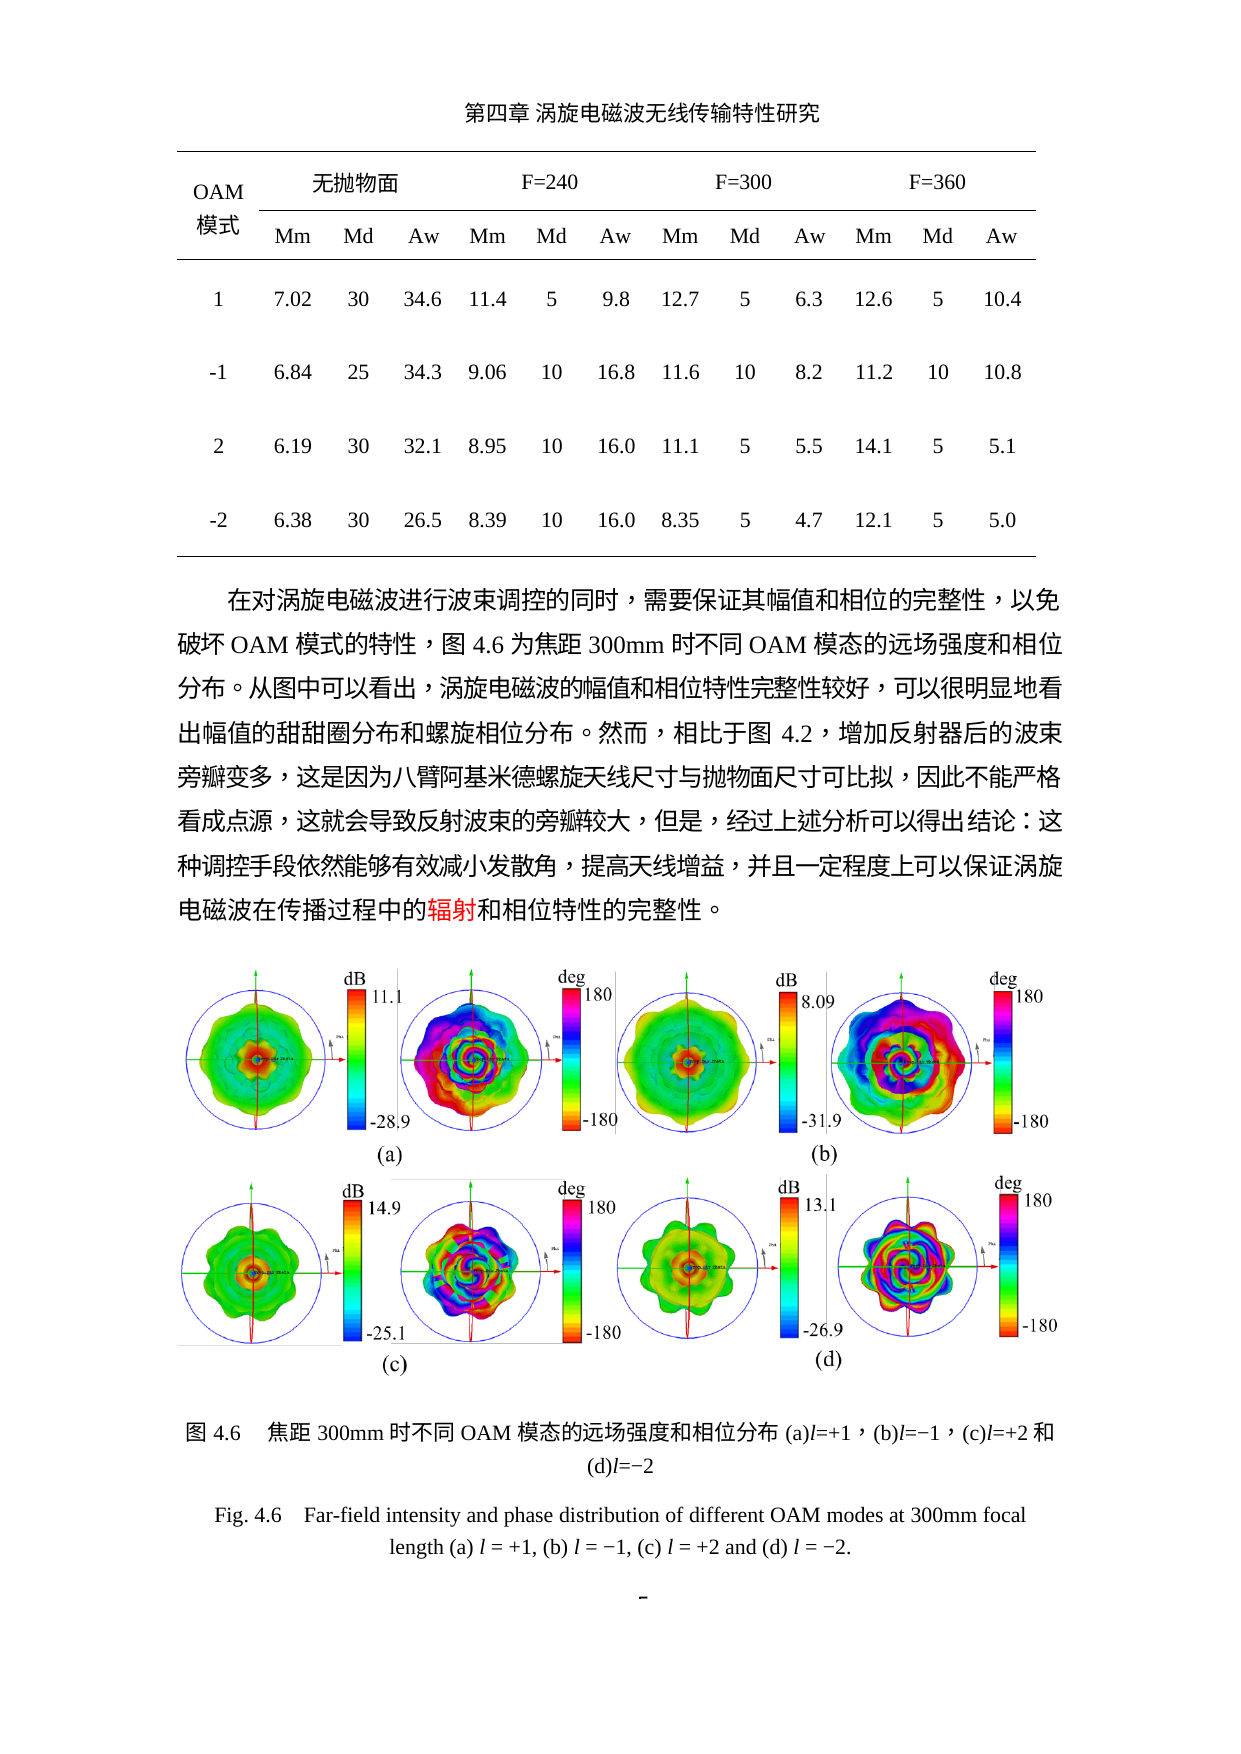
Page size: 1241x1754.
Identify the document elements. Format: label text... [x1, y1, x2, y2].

table_cell 30 [328, 482, 402, 556]
table_cell 5.5 [784, 408, 839, 482]
table_cell 2 [177, 408, 259, 482]
table_cell 30 [328, 260, 402, 333]
table_cell 34.3 [402, 334, 455, 408]
table_cell 14.1 [839, 408, 909, 482]
table_cell Md [328, 211, 402, 259]
table_cell 11.6 [649, 334, 715, 408]
text (d)l=−2 [310, 1453, 930, 1478]
table_header [969, 152, 1036, 210]
table_header F=240 [522, 152, 588, 210]
picture [177, 958, 1069, 1390]
table_cell 8.35 [649, 482, 715, 556]
table_cell 5 [909, 482, 969, 556]
table_cell 9.06 [455, 334, 522, 408]
table_cell 8.95 [455, 408, 522, 482]
text 第四章 涡旋电磁波无线传输特性研究 [310, 98, 974, 128]
table_cell 12.1 [839, 482, 909, 556]
table_header F=300 [715, 152, 784, 210]
table_cell Mm [649, 211, 715, 259]
table_cell 16.0 [588, 482, 648, 556]
table_cell 6.84 [259, 334, 328, 408]
table_cell 12.6 [839, 260, 909, 333]
table_cell 8.2 [784, 334, 839, 408]
table_cell 5 [715, 408, 784, 482]
table_cell 30 [328, 408, 402, 482]
table_cell Md [522, 211, 588, 259]
table_cell Aw [784, 211, 839, 259]
table_cell 5.0 [969, 482, 1036, 556]
table_cell Md [715, 211, 784, 259]
table_cell 10 [522, 408, 588, 482]
table_cell -1 [177, 334, 259, 408]
text 在对涡旋电磁波进行波束调控的同时，需要保证其幅值和相位的完整性，以免破坏 OAM 模式的特性，图 4.6 为焦距 300mm 时不同 OAM 模态的远场强度和相位分布。从图中可以看出，涡旋电磁波的幅值和相位特性完整性较好，可以很明显地看出幅值的甜甜圈分布和螺旋相位分布。然而，相比于图 4.2，增加反射器后的波束旁瓣变多，这是因为八臂阿基米德螺旋天线尺寸与抛物面尺寸可比拟，因此不能严格看成点源，这就会导致反射波束的旁瓣较大，但是，经过上述分析可以得出结论：这种调控手段依然能够有效减小发散角，提高天线增益，并且一定程度上可以保证涡旋电磁波在传播过程中的辐射和相位特性的完整性。 [177, 582, 1063, 926]
table_cell 11.4 [455, 260, 522, 333]
table_cell 10 [909, 334, 969, 408]
table_header [402, 152, 455, 210]
table_cell Md [909, 211, 969, 259]
table_cell 34.6 [402, 260, 455, 333]
table_header [784, 152, 839, 210]
table_cell Mm [839, 211, 909, 259]
table_cell 26.5 [402, 482, 455, 556]
table_cell 10 [522, 334, 588, 408]
table_cell 5.1 [969, 408, 1036, 482]
table_cell 7.02 [259, 260, 328, 333]
table_header [649, 152, 715, 210]
table_cell 10.4 [969, 260, 1036, 333]
table_cell 5 [715, 482, 784, 556]
table_cell 25 [328, 334, 402, 408]
table_cell 32.1 [402, 408, 455, 482]
table_cell 9.8 [588, 260, 648, 333]
text Fig. 4.6 Far-field intensity and phase distribution of different OAM modes at 300mm focal length (a) l = +1, (b) l = −1, (c) l = +2 and (d) l = −2. [184, 1502, 1056, 1559]
table_cell 10 [522, 482, 588, 556]
table_cell Aw [402, 211, 455, 259]
table_header [839, 152, 909, 210]
table_cell 16.0 [588, 408, 648, 482]
table_cell 4.7 [784, 482, 839, 556]
table_cell Aw [588, 211, 648, 259]
table_header OAM 模式 [177, 152, 259, 259]
table_cell 16.8 [588, 334, 648, 408]
table_cell 6.38 [259, 482, 328, 556]
table_cell 12.7 [649, 260, 715, 333]
text 图 4.6 焦距 300mm 时不同 OAM 模态的远场强度和相位分布 (a)l=+1，(b)l=−1，(c)l=+2 和 [160, 1417, 1080, 1447]
table_cell 5 [909, 408, 969, 482]
table_cell Mm [455, 211, 522, 259]
table_cell 11.2 [839, 334, 909, 408]
table_header [455, 152, 522, 210]
table_cell Mm [259, 211, 328, 259]
table_cell 11.1 [649, 408, 715, 482]
table_cell 10 [715, 334, 784, 408]
table_cell 5 [715, 260, 784, 333]
table_header 无抛物面 [259, 152, 402, 210]
table_cell 1 [177, 260, 259, 333]
table_header F=360 [909, 152, 969, 210]
table_cell 5 [522, 260, 588, 333]
table_header [588, 152, 648, 210]
table_cell 5 [909, 260, 969, 333]
table_cell 8.39 [455, 482, 522, 556]
table_cell -2 [177, 482, 259, 556]
table_cell 6.19 [259, 408, 328, 482]
table_cell 6.3 [784, 260, 839, 333]
table_cell 10.8 [969, 334, 1036, 408]
table_cell Aw [969, 211, 1036, 259]
